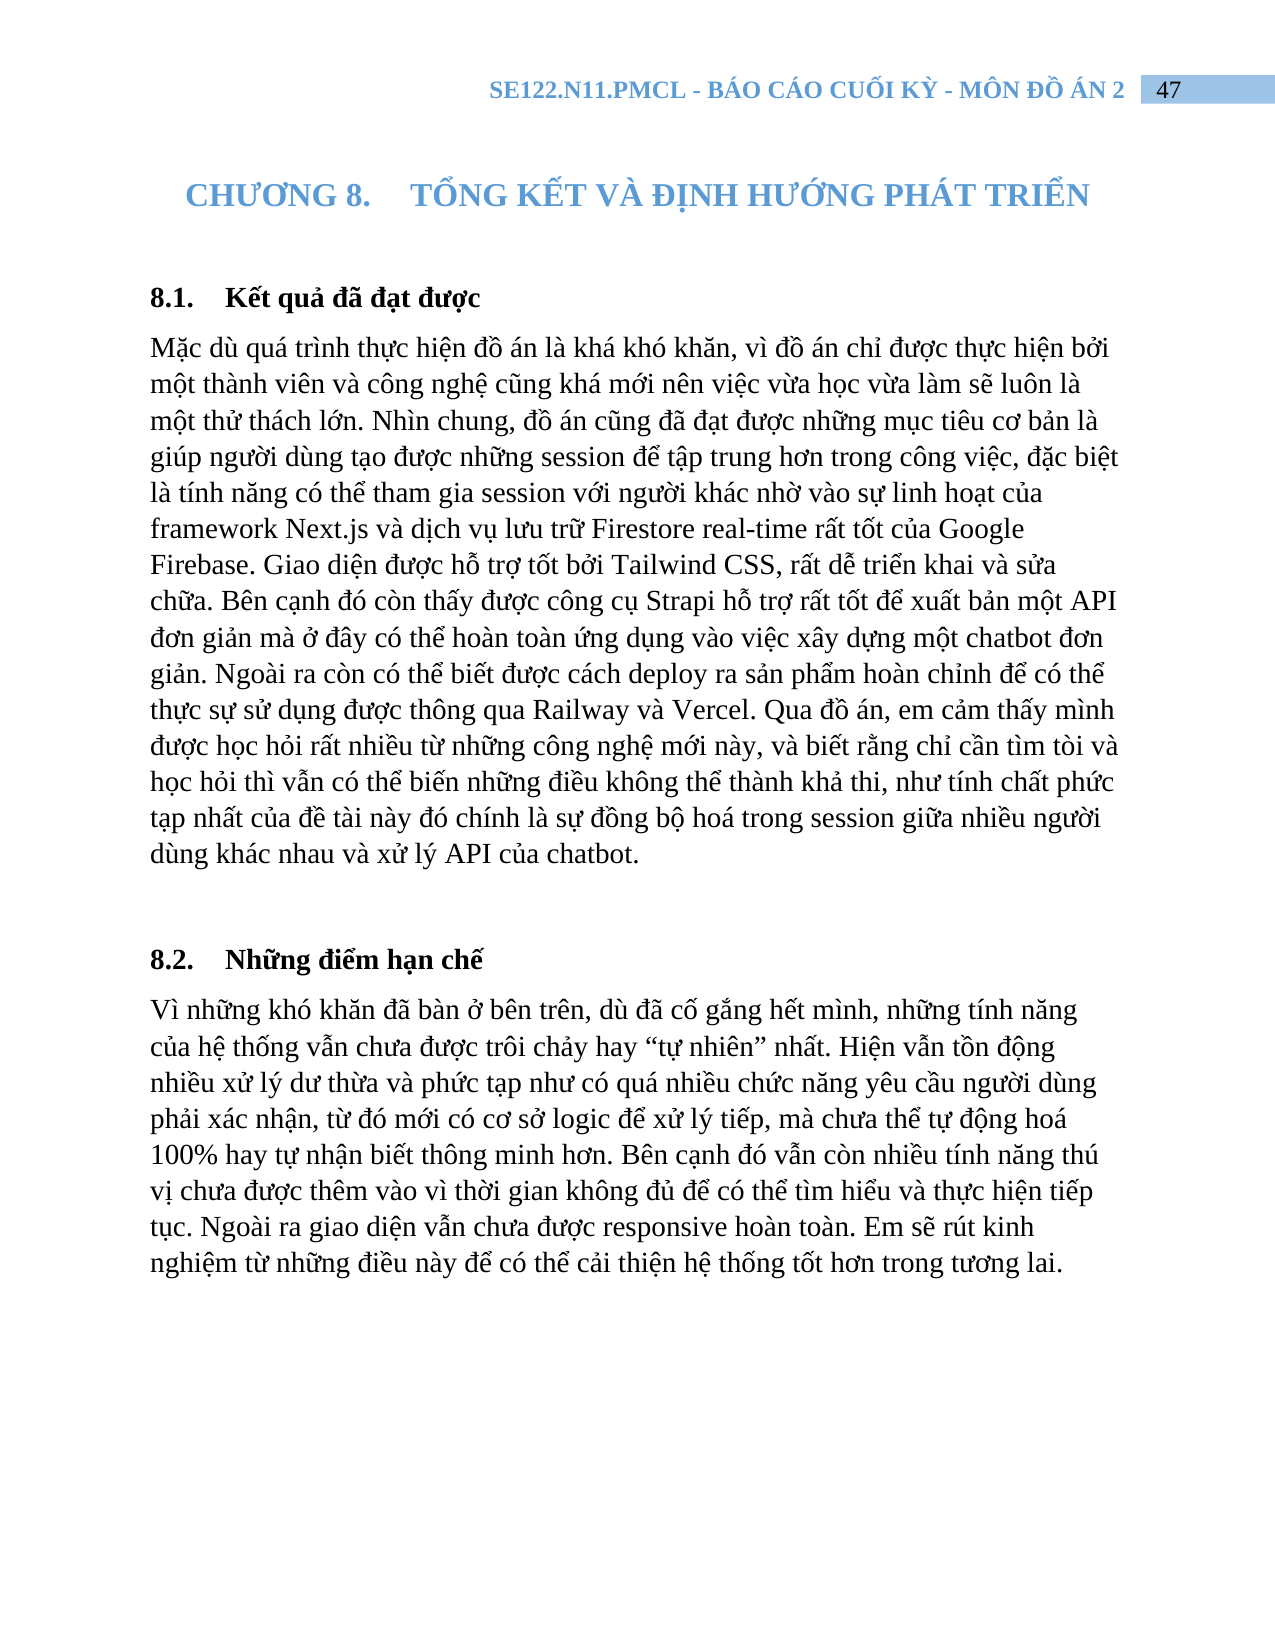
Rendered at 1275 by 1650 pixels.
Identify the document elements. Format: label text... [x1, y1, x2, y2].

text Vì những khó khăn đã bàn ở bên trên, dù đã cố gắng hết mình, những tính năng của hệ thống vẫn chưa được trôi chảy hay “tự nhiên” nhất. Hiện vẫn tồn động nhiều xử lý dư thừa và phức tạp như có quá nhiều chức năng yêu cầu người dùng phải xác nhận, từ đó mới có cơ sở logic để xử lý tiếp, mà chưa thể tự động hoá 100% hay tự nhận biết thông minh hơn. Bên cạnh đó vẫn còn nhiều tính năng thú vị chưa được thêm vào vì thời gian không đủ để có thể tìm hiểu và thực hiện tiếp tục. Ngoài ra giao diện vẫn chưa được responsive hoàn toàn. Em sẽ rút kinh nghiệm từ những điều này để có thể cải thiện hệ thống tốt hơn trong tương lai. [150, 992, 1125, 1279]
subtitle Kết quả đã đạt được [150, 280, 1125, 314]
subtitle TỔNG KẾT VÀ ĐỊNH HƯỚNG PHÁT TRIỂN [150, 175, 1125, 213]
text Mặc dù quá trình thực hiện đồ án là khá khó khăn, vì đồ án chỉ được thực hiện bởi một thành viên và công nghệ cũng khá mới nên việc vừa học vừa làm sẽ luôn là một thử thách lớn. Nhìn chung, đồ án cũng đã đạt được những mục tiêu cơ bản là giúp người dùng tạo được những session để tập trung hơn trong công việc, đặc biệt là tính năng có thể tham gia session với người khác nhờ vào sự linh hoạt của framework Next.js và dịch vụ lưu trữ Firestore real-time rất tốt của Google Firebase. Giao diện được hỗ trợ tốt bởi Tailwind CSS, rất dễ triển khai và sửa chữa. Bên cạnh đó còn thấy được công cụ Strapi hỗ trợ rất tốt để xuất bản một API đơn giản mà ở đây có thể hoàn toàn ứng dụng vào việc xây dựng một chatbot đơn giản. Ngoài ra còn có thể biết được cách deploy ra sản phẩm hoàn chỉnh để có thể thực sự sử dụng được thông qua Railway và Vercel. Qua đồ án, em cảm thấy mình được học hỏi rất nhiều từ những công nghệ mới này, và biết rằng chỉ cần tìm tòi và học hỏi thì vẫn có thể biến những điều không thể thành khả thi, như tính chất phức tạp nhất của đề tài này đó chính là sự đồng bộ hoá trong session giữa nhiều người dùng khác nhau và xử lý API của chatbot. [150, 331, 1125, 870]
subtitle Những điểm hạn chế [150, 942, 1125, 976]
